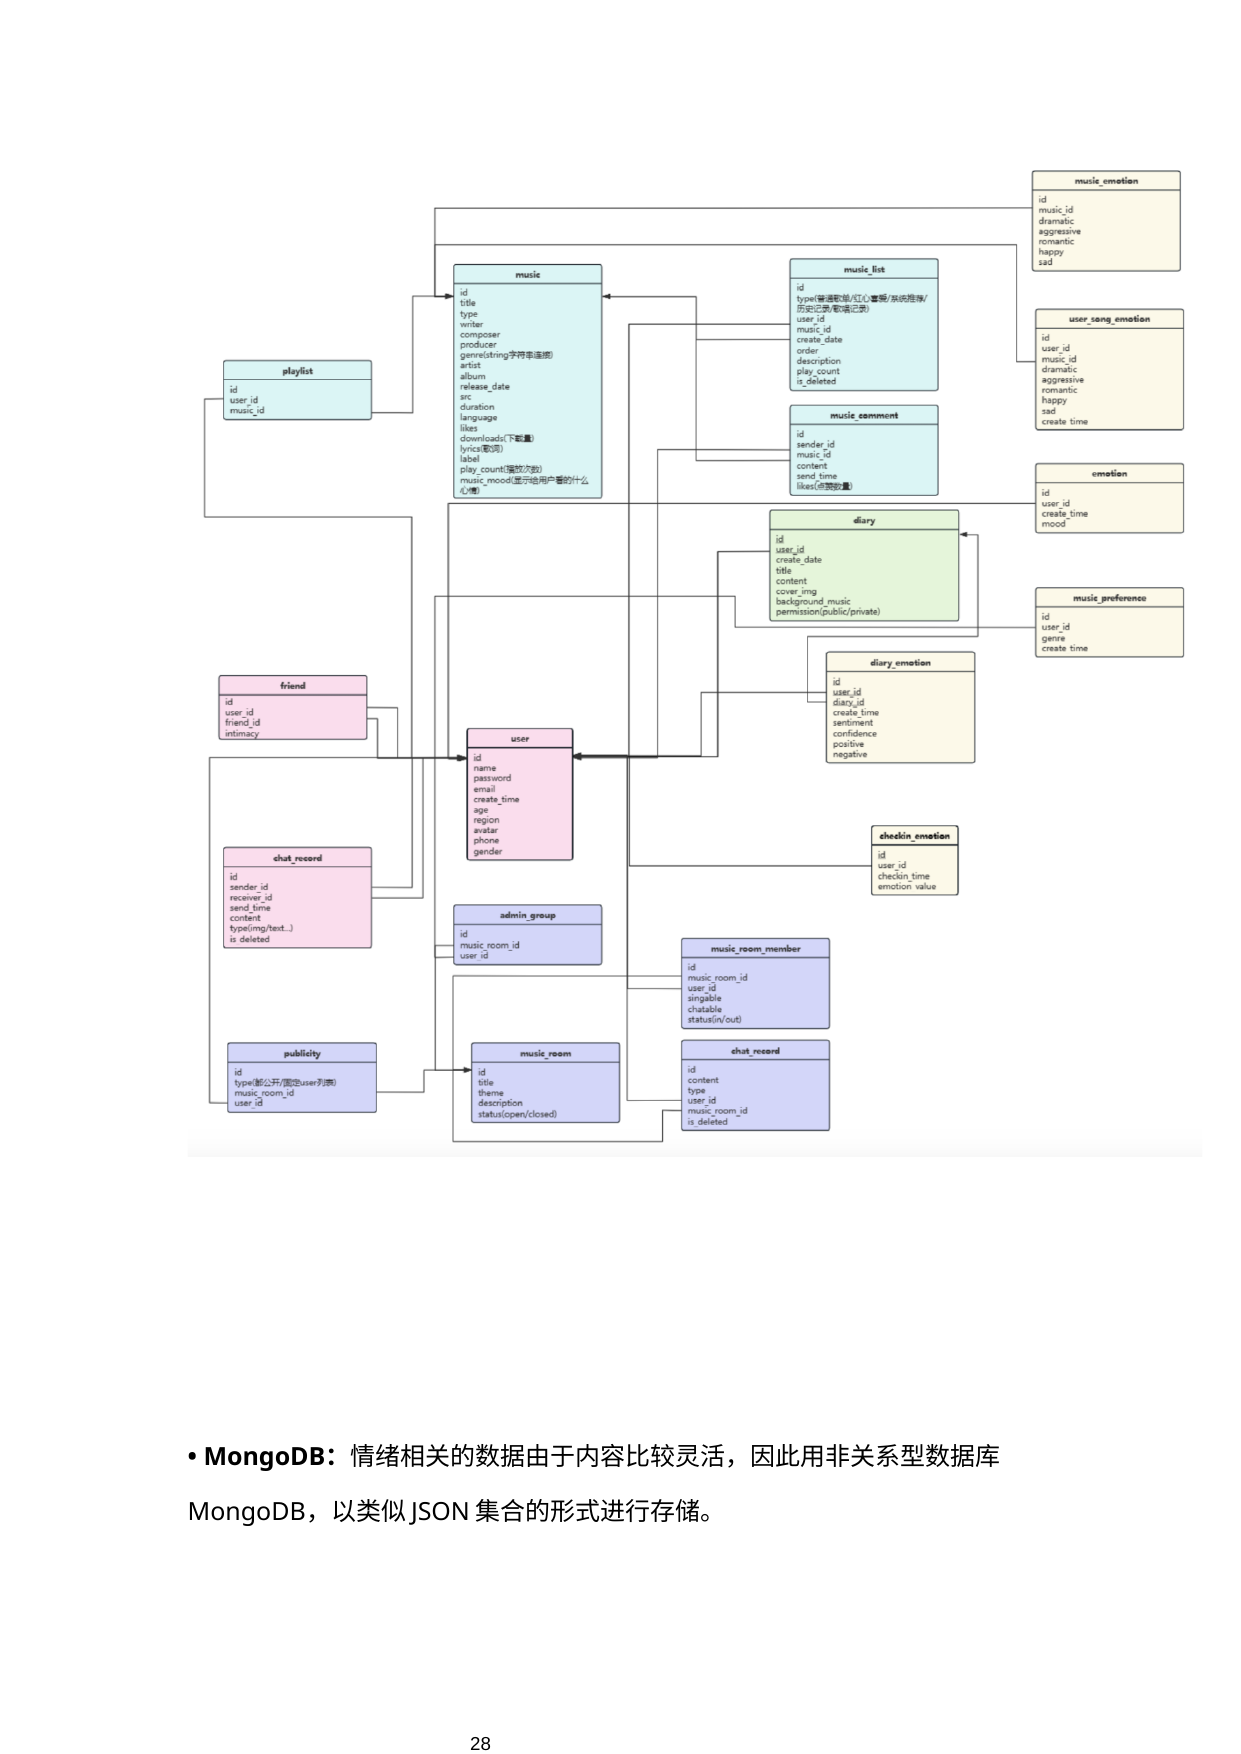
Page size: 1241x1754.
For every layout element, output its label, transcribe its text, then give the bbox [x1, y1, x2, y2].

picture [187, 150, 1203, 1157]
text • MongoDB：情绪相关的数据由于内容比较灵活，因此用非关系型数据库MongoDB，以类似JSON集合的形式进行存储。 [187, 1437, 1053, 1527]
